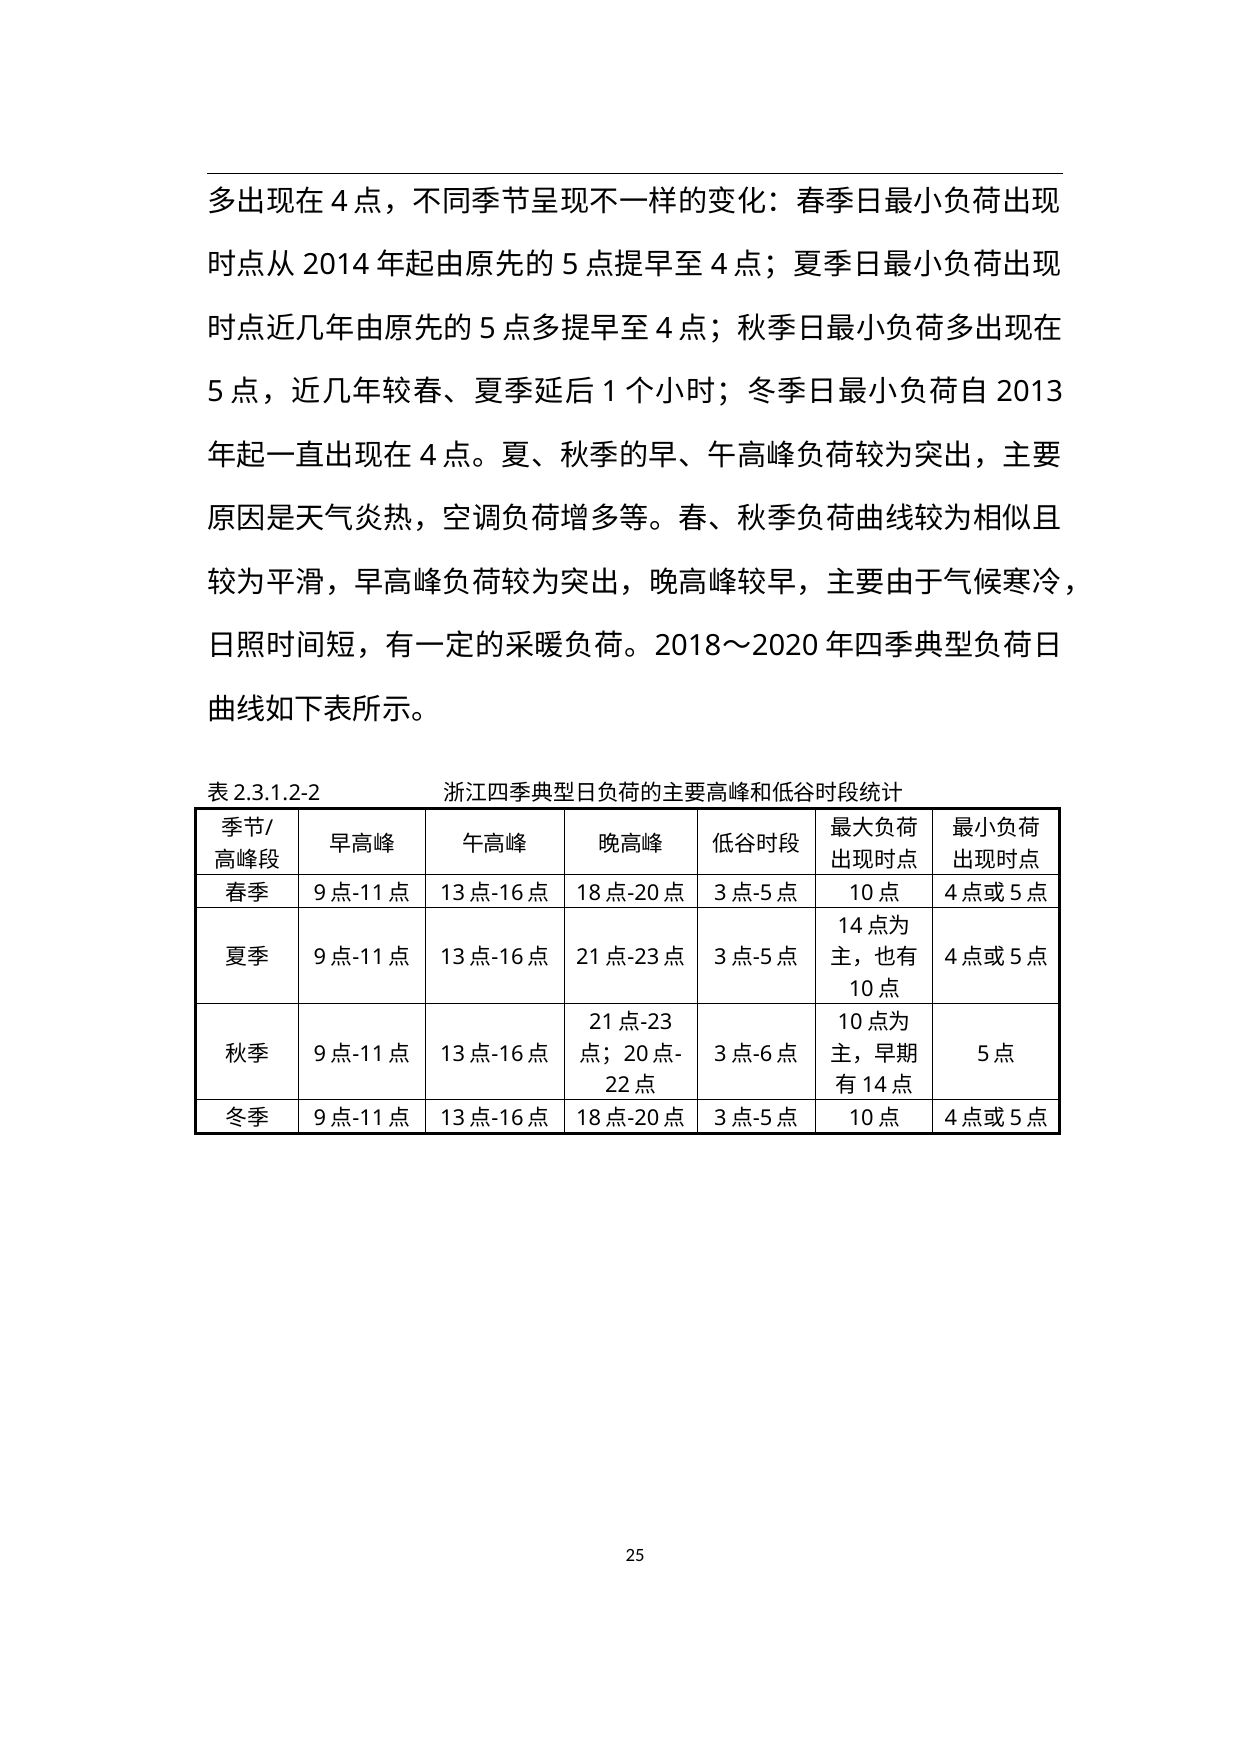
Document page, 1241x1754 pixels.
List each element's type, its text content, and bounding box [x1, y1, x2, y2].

table_cell 3点-5点 [698, 875, 815, 907]
table_cell 10点 [816, 1100, 932, 1132]
table_header 早高峰 [299, 810, 425, 874]
table_cell 21点-23点；20点-22点 [565, 1004, 697, 1099]
table_cell 夏季 [197, 908, 298, 1003]
table_cell 9点-11点 [299, 875, 425, 907]
table_cell 13点-16点 [426, 908, 564, 1003]
table_cell 13点-16点 [426, 1100, 564, 1132]
text 表2.3.1.2-2 浙江四季典型日负荷的主要高峰和低谷时段统计 [207, 775, 1063, 807]
table_cell 14点为主，也有10点 [816, 908, 932, 1003]
table_cell 18点-20点 [565, 1100, 697, 1132]
table_cell 冬季 [197, 1100, 298, 1132]
table_cell 9点-11点 [299, 1004, 425, 1099]
table_header 晚高峰 [565, 810, 697, 874]
table_cell 10点为主，早期有14点 [816, 1004, 932, 1099]
table_cell 13点-16点 [426, 875, 564, 907]
table_cell 3点-6点 [698, 1004, 815, 1099]
table_header 最小负荷出现时点 [933, 810, 1058, 874]
table_cell 4点或5点 [933, 1100, 1058, 1132]
table_cell 秋季 [197, 1004, 298, 1099]
table_cell 5点 [933, 1004, 1058, 1099]
table_cell 18点-20点 [565, 875, 697, 907]
table_cell 13点-16点 [426, 1004, 564, 1099]
table_cell 10点 [816, 875, 932, 907]
table_cell 春季 [197, 875, 298, 907]
table_cell 9点-11点 [299, 1100, 425, 1132]
table_cell 21点-23点 [565, 908, 697, 1003]
table_cell 3点-5点 [698, 1100, 815, 1132]
table_header 午高峰 [426, 810, 564, 874]
table_cell 4点或5点 [933, 875, 1058, 907]
table_header 最大负荷出现时点 [816, 810, 932, 874]
table_cell 9点-11点 [299, 908, 425, 1003]
table_header 低谷时段 [698, 810, 815, 874]
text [207, 177, 1063, 728]
table_cell 3点-5点 [698, 908, 815, 1003]
table_header 季节/ 高峰段 [197, 810, 298, 874]
table_cell 4点或5点 [933, 908, 1058, 1003]
